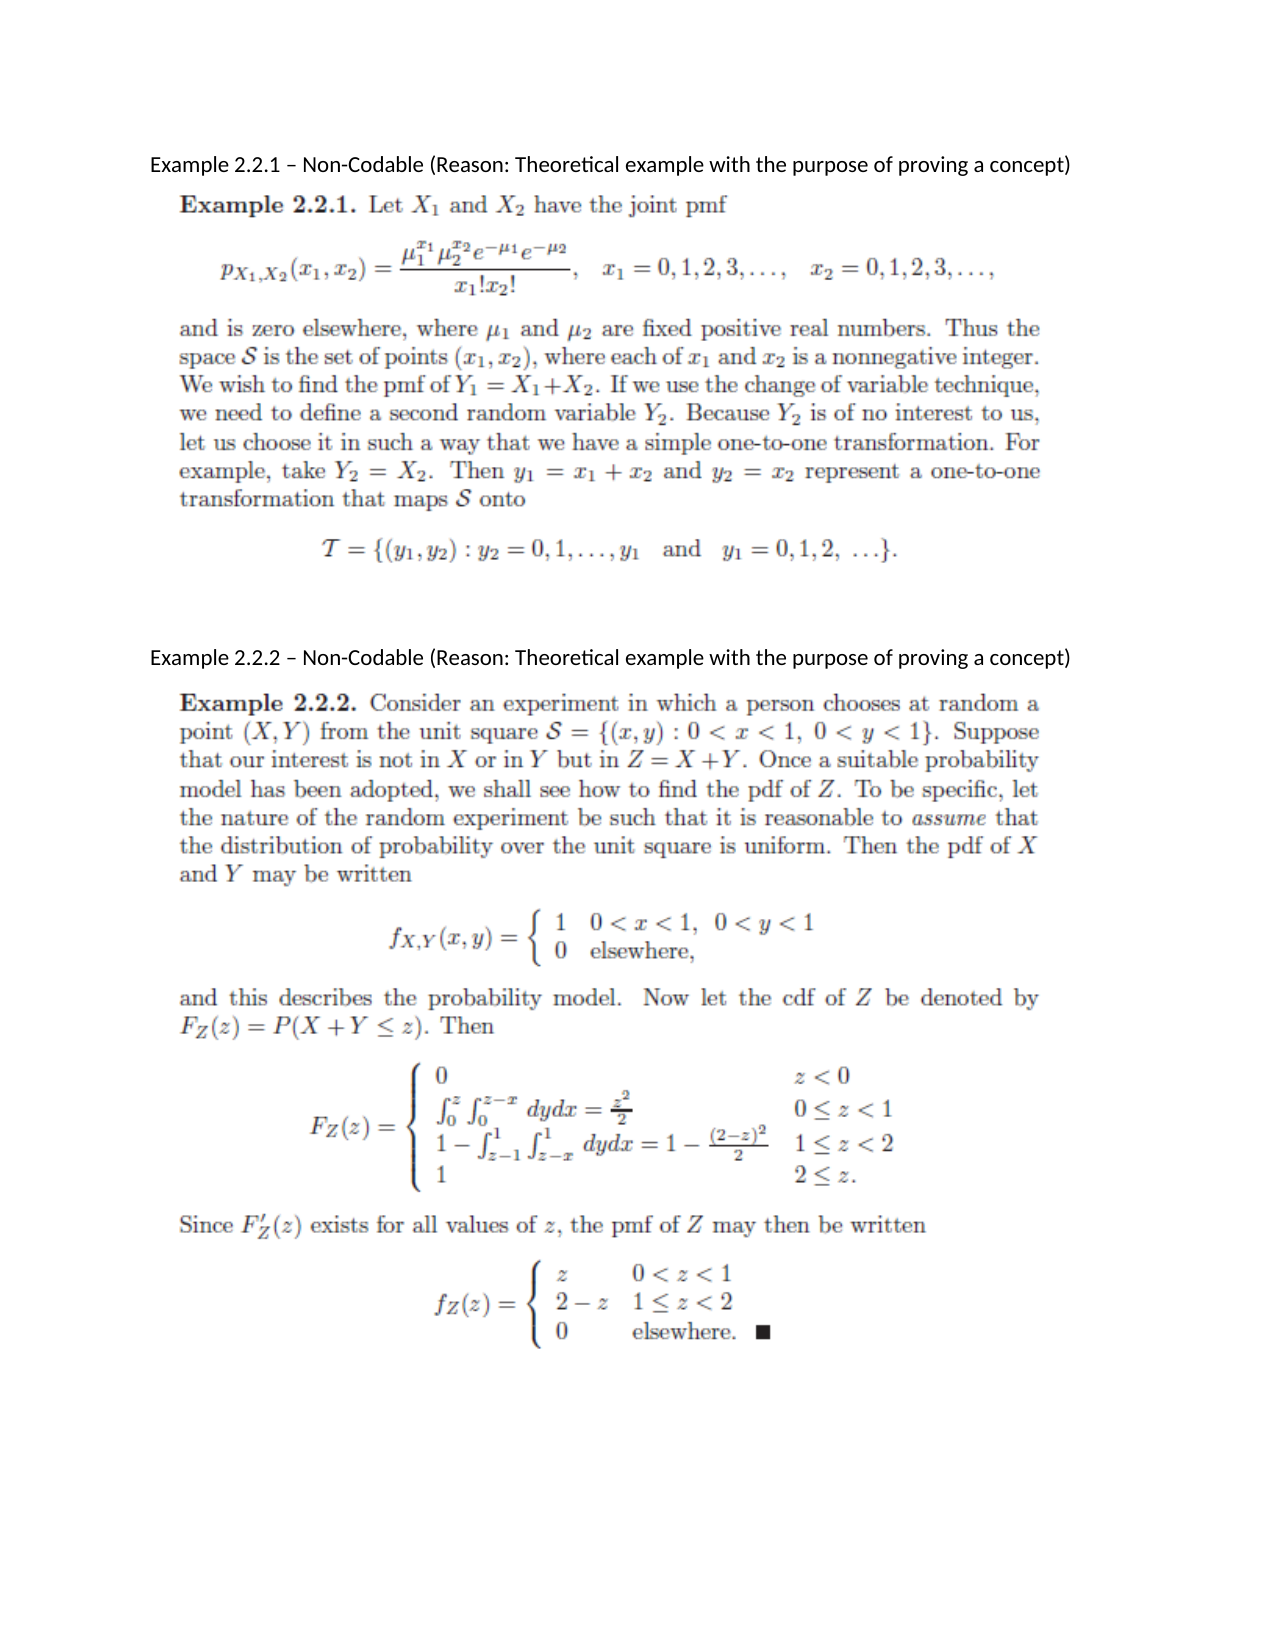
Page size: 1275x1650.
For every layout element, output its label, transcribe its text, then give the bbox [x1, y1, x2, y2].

picture [150, 673, 1097, 1352]
picture [150, 180, 1071, 577]
